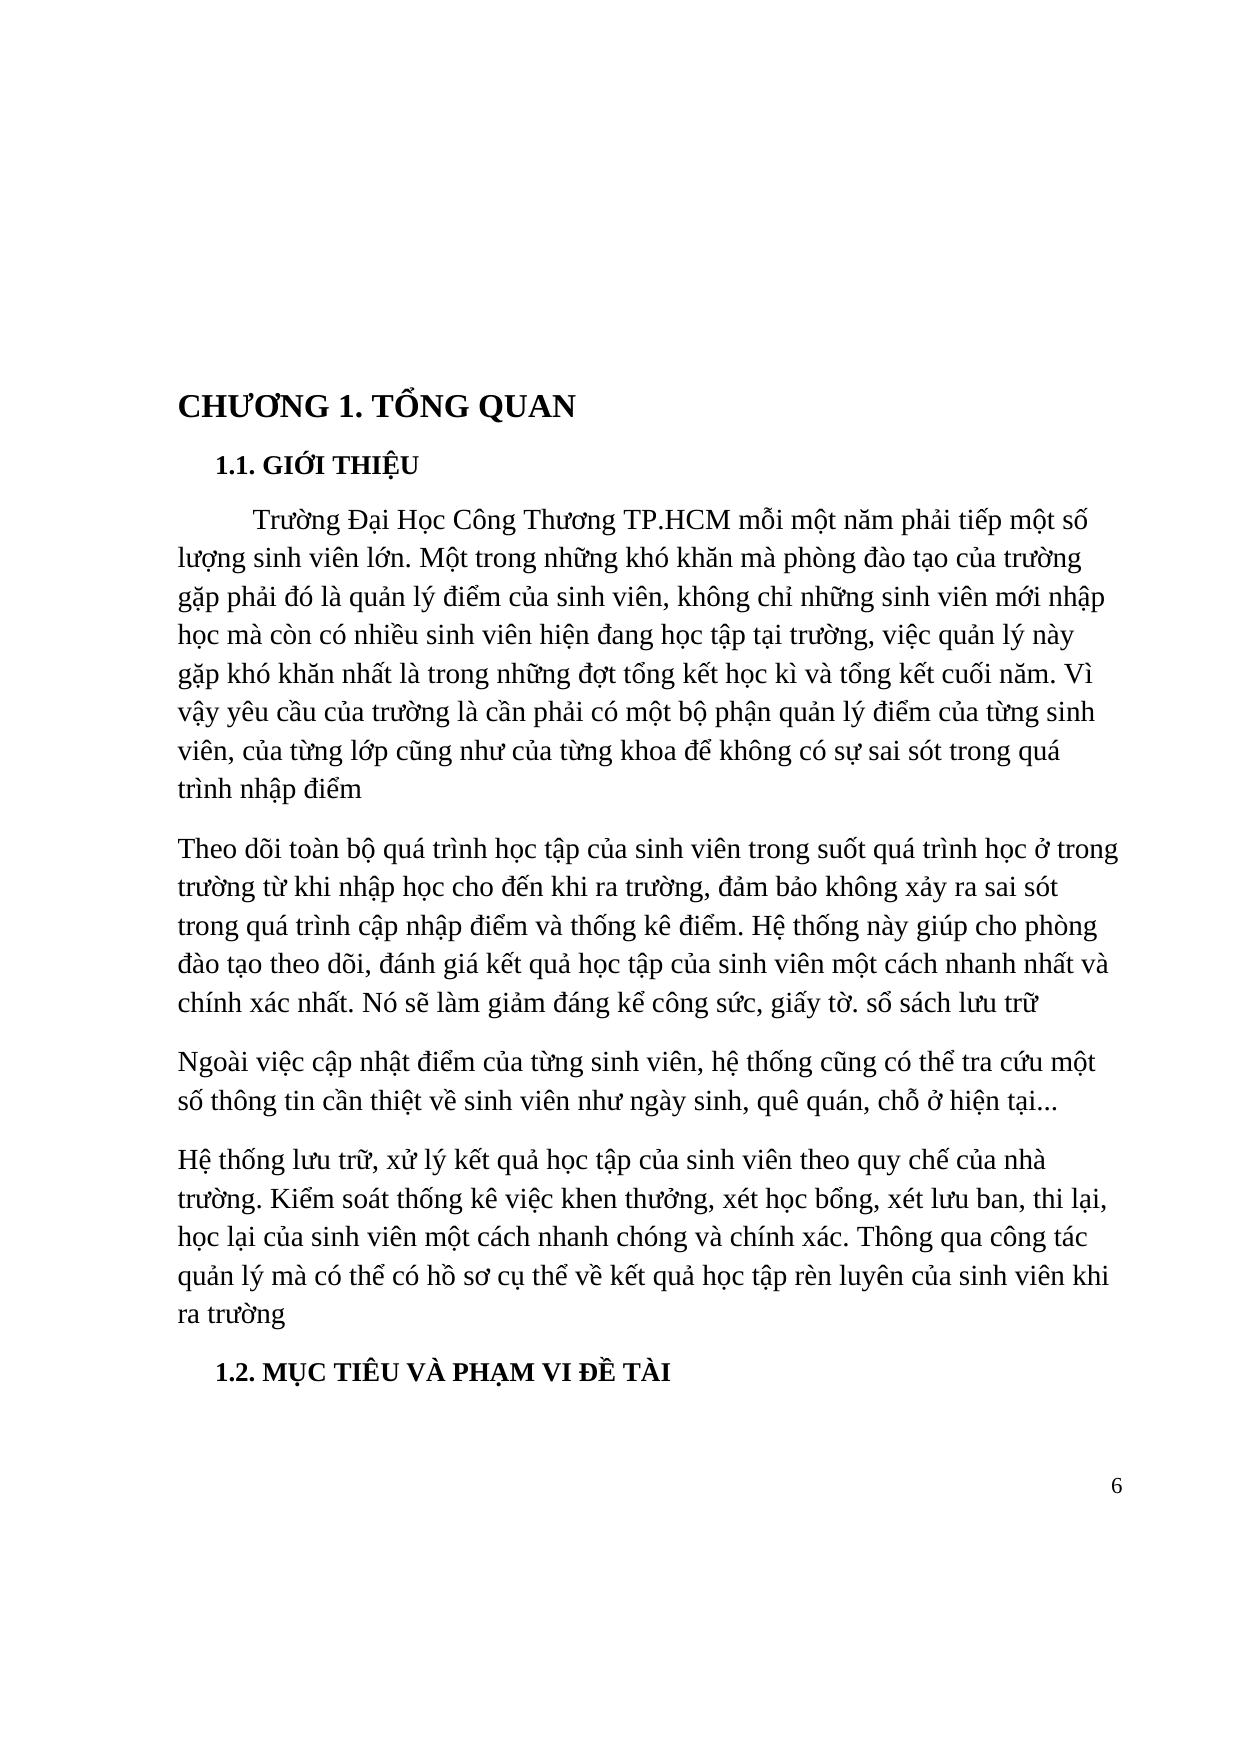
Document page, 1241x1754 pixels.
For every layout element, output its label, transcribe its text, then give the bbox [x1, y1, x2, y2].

text MỤC TIÊU VÀ PHẠM VI ĐỀ TÀI [215, 1356, 1122, 1387]
text Hệ thống lưu trữ, xử lý kết quả học tập của sinh viên theo quy chế của nhà trường. Kiểm soát thống kê việc khen thưởng, xét học bổng, xét lưu ban, thi lại, học lại của sinh viên một cách nhanh chóng và chính xác. Thông qua công tác quản lý mà có thể có hồ sơ cụ thể về kết quả học tập rèn luyên của sinh viên khi ra trường [177, 1142, 1122, 1330]
text Ngoài việc cập nhật điểm của từng sinh viên, hệ thống cũng có thể tra cứu một số thông tin cần thiệt về sinh viên như ngày sinh, quê quán, chỗ ở hiện tại... [177, 1044, 1122, 1117]
text TỔNG QUAN [177, 387, 1122, 425]
text Theo dõi toàn bộ quá trình học tập của sinh viên trong suốt quá trình học ở trong trường từ khi nhập học cho đến khi ra trường, đảm bảo không xảy ra sai sót trong quá trình cập nhập điểm và thống kê điểm. Hệ thống này giúp cho phòng đào tạo theo dõi, đánh giá kết quả học tập của sinh viên một cách nhanh nhất và chính xác nhất. Nó sẽ làm giảm đáng kể công sức, giấy tờ. sổ sách lưu trữ [177, 831, 1122, 1019]
text GIỚI THIỆU [215, 449, 1122, 480]
text Trường Đại Học Công Thương TP.HCM mỗi một năm phải tiếp một số lượng sinh viên lớn. Một trong những khó khăn mà phòng đào tạo của trường gặp phải đó là quản lý điểm của sinh viên, không chỉ những sinh viên mới nhập học mà còn có nhiều sinh viên hiện đang học tập tại trường, việc quản lý này gặp khó khăn nhất là trong những đợt tổng kết học kì và tổng kết cuối năm. Vì vậy yêu cầu của trường là cần phải có một bộ phận quản lý điểm của từng sinh viên, của từng lớp cũng như của từng khoa để không có sự sai sót trong quá trình nhập điểm [177, 502, 1122, 805]
